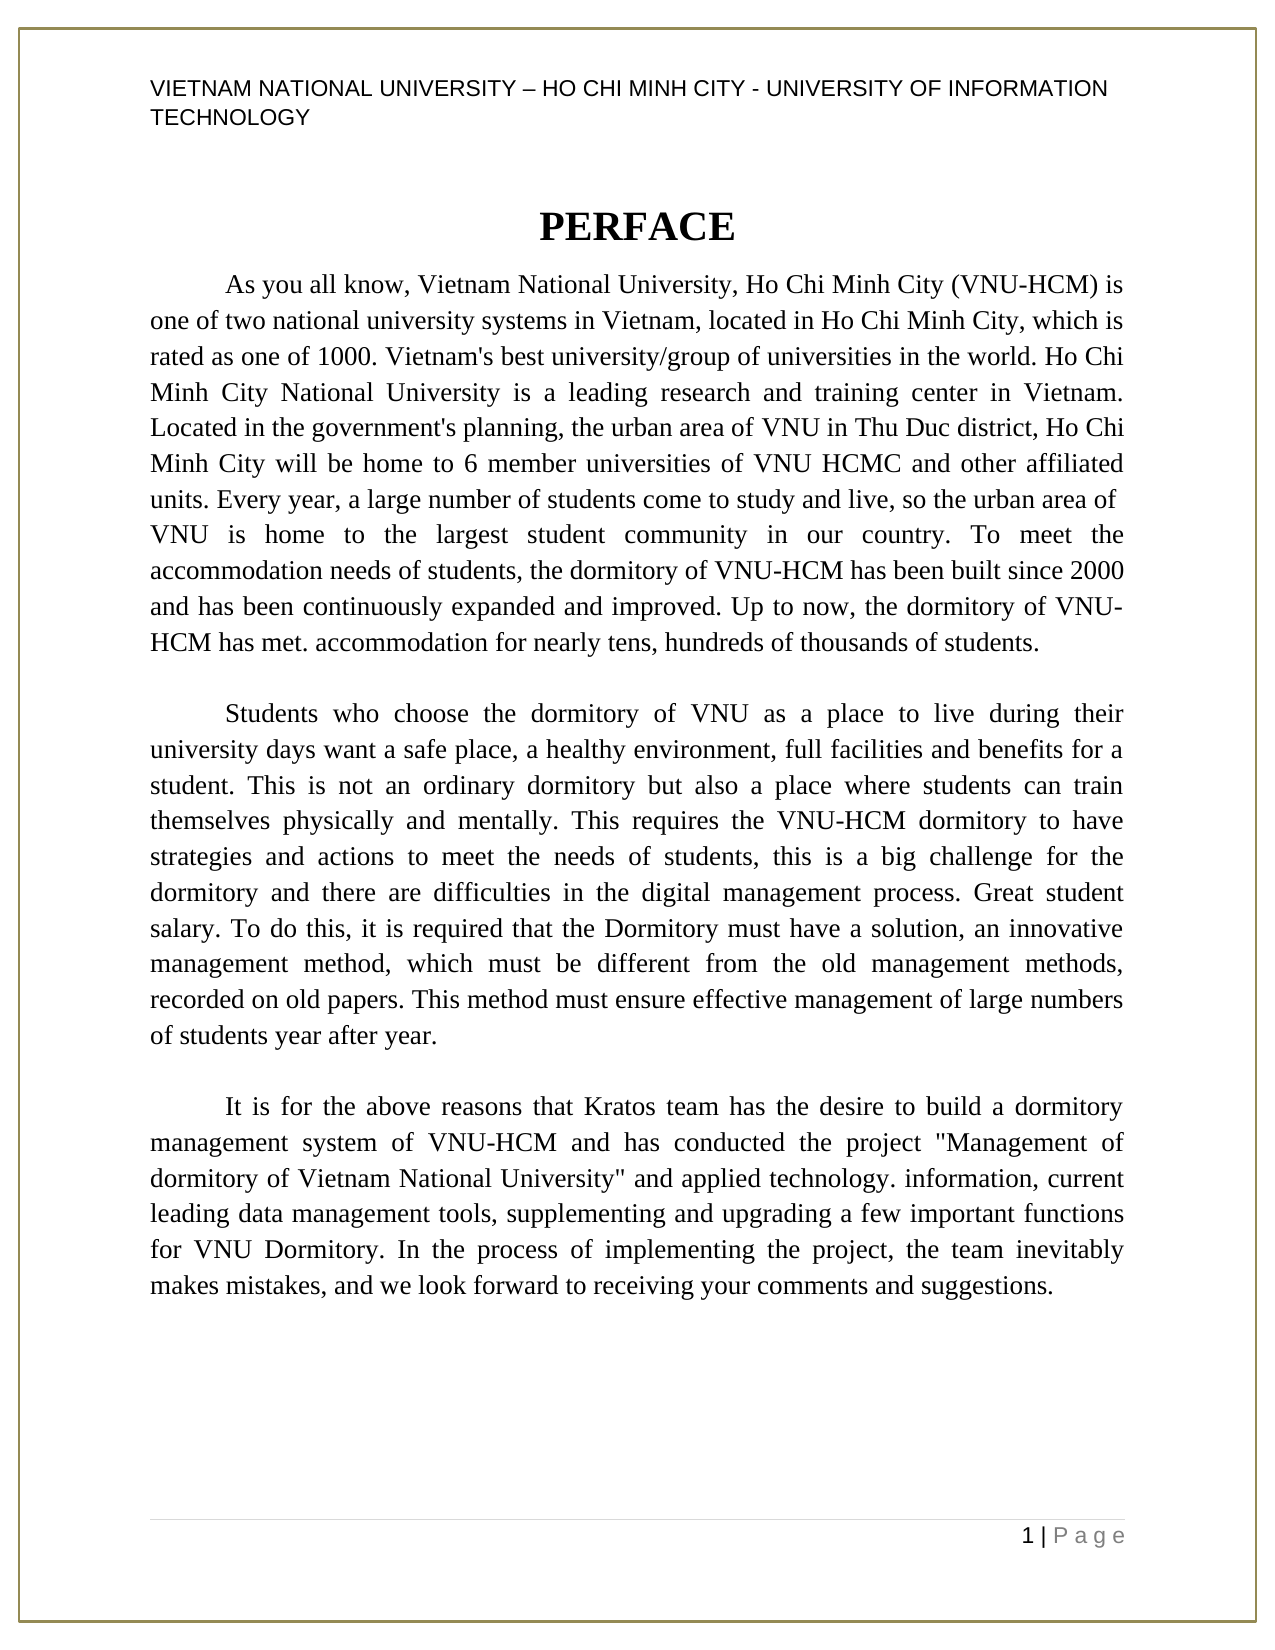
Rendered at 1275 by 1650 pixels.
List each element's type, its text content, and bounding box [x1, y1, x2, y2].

subtitle PERFACE [150, 201, 1125, 249]
text As you all know, Vietnam National University, Ho Chi Minh City (VNU-HCM) is one of two national university systems in Vietnam, located in Ho Chi Minh City, which is rated as one of 1000. Vietnam's best university/group of universities in the world. Ho Chi Minh City National University is a leading research and training center in Vietnam. Located in the government's planning, the urban area of ​​VNU in Thu Duc district, Ho Chi Minh City will be home to 6 member universities of VNU HCMC and other affiliated units. Every year, a large number of students come to study and live, so the urban area of ​​VNU is home to the largest student community in our country. To meet the accommodation needs of students, the dormitory of VNU-HCM has been built since 2000 and has been continuously expanded and improved. Up to now, the dormitory of VNU-HCM has met. accommodation for nearly tens, hundreds of thousands of students. [150, 268, 1125, 657]
text It is for the above reasons that Kratos team has the desire to build a dormitory management system of VNU-HCM and has conducted the project "Management of dormitory of Vietnam National University" and applied technology. information, current leading data management tools, supplementing and upgrading a few important functions for VNU Dormitory. In the process of implementing the project, the team inevitably makes mistakes, and we look forward to receiving your comments and suggestions. [150, 1090, 1125, 1300]
text Students who choose the dormitory of VNU as a place to live during their university days want a safe place, a healthy environment, full facilities and benefits for a student. This is not an ordinary dormitory but also a place where students can train themselves physically and mentally. This requires the VNU-HCM dormitory to have strategies and actions to meet the needs of students, this is a big challenge for the dormitory and there are difficulties in the digital management process. Great student salary. To do this, it is required that the Dormitory must have a solution, an innovative management method, which must be different from the old management methods, recorded on old papers. This method must ensure effective management of large numbers of students year after year. [150, 697, 1125, 1050]
